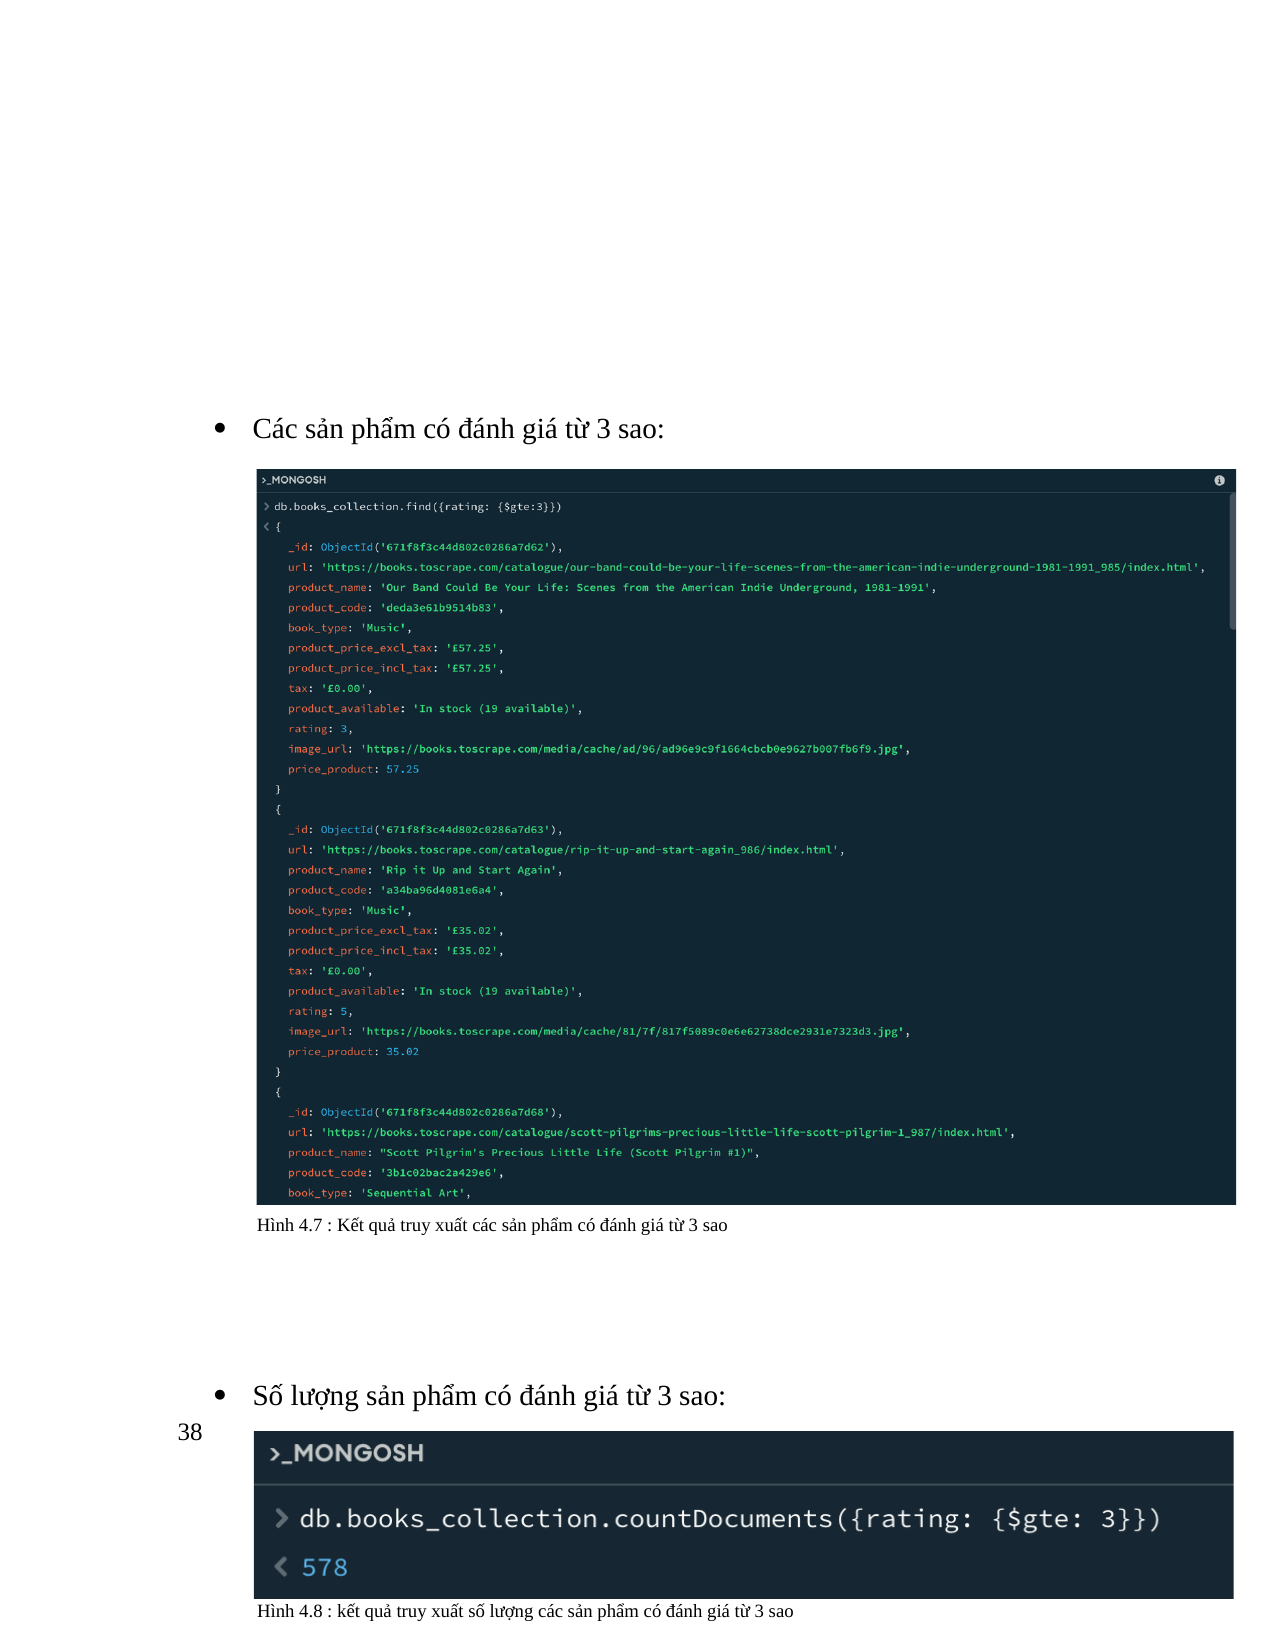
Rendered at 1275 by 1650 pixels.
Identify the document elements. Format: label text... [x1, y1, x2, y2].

list Số lượng sản phẩm có đánh giá từ 3 sao: [215, 1378, 1157, 1412]
list Các sản phẩm có đánh giá từ 3 sao: [215, 411, 1157, 444]
picture [253, 1431, 1234, 1599]
picture [256, 469, 1237, 1205]
